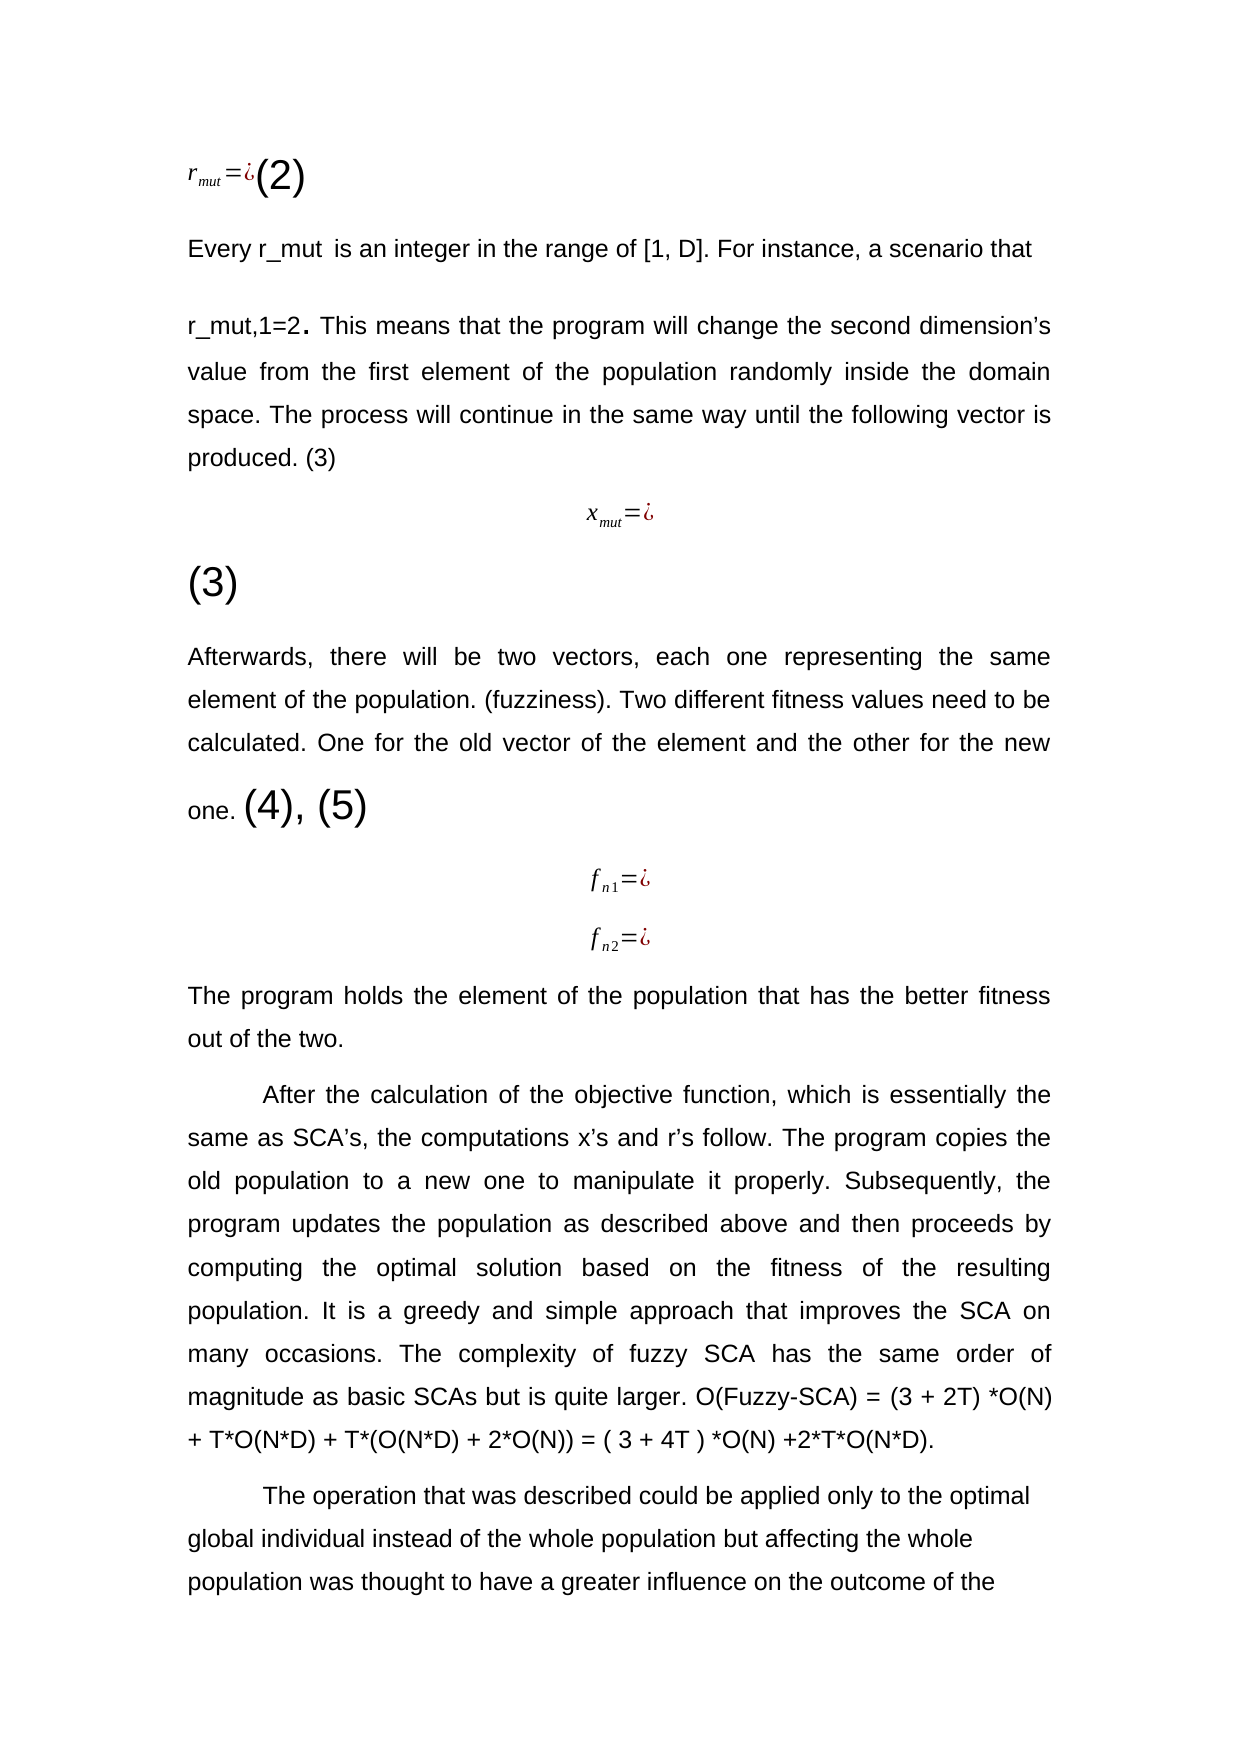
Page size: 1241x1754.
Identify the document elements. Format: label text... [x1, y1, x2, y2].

text (2) [187, 150, 1053, 198]
text The program holds the element of the population that has the better fitness out of the two. [187, 981, 1053, 1053]
text r_mut,1=2. This means that the program will change the second dimension’s value from the first element of the population randomly inside the domain space. The process will continue in the same way until the following vector is produced. (3) [187, 299, 1053, 472]
text After the calculation of the objective function, which is essentially the same as SCA’s, the computations x’s and r’s follow. The program copies the old population to a new one to manipulate it properly. Subsequently, the program updates the population as described above and then proceeds by computing the optimal solution based on the fitness of the resulting population. It is a greedy and simple approach that improves the SCA on many occasions. The complexity of fuzzy SCA has the same order of magnitude as basic SCAs but is quite larger. O(Fuzzy-SCA) = (3 + 2T) *O(N) + T*O(N*D) + T*(O(N*D) + 2*O(N)) = ( 3 + 4T ) *O(N) +2*T*O(N*D). [187, 1080, 1053, 1454]
text Every r_mut is an integer in the range of [1, D]. For instance, a scenario that [187, 234, 1053, 263]
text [187, 1481, 1053, 1596]
text (3) [187, 557, 1053, 605]
text Afterwards, there will be two vectors, each one representing the same element of the population. (fuzziness). Two different fitness values need to be calculated. One for the old vector of the element and the other for the new one. (4), (5) [187, 642, 1053, 828]
